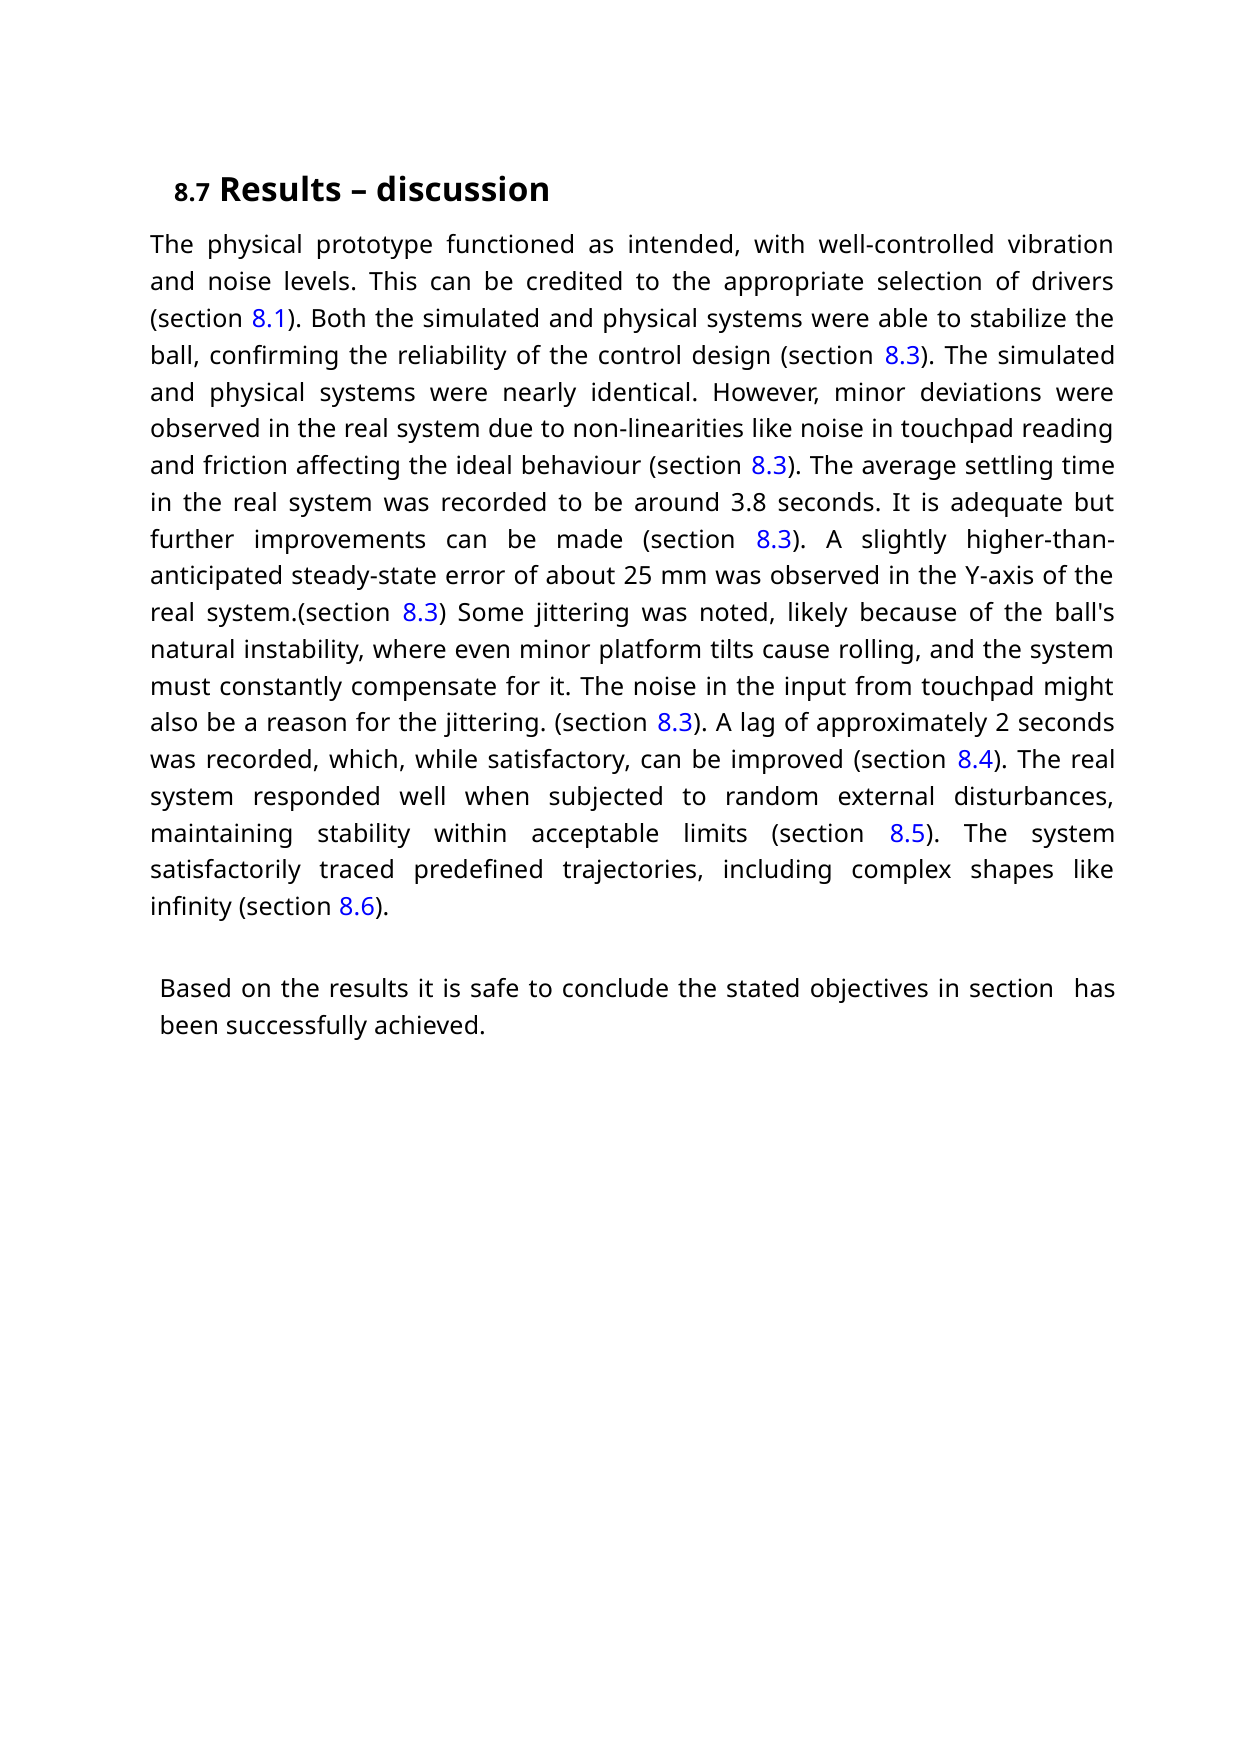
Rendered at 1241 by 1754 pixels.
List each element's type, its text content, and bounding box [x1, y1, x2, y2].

subtitle Results – discussion [174, 166, 1116, 211]
text Based on the results it is safe to conclude the stated objectives in section 0 has been successfully achieved. [159, 971, 1116, 1042]
text The physical prototype functioned as intended, with well-controlled vibration and noise levels. This can be credited to the appropriate selection of drivers (section 8.1). Both the simulated and physical systems were able to stabilize the ball, confirming the reliability of the control design (section 8.3). The simulated and physical systems were nearly identical. However, minor deviations were observed in the real system due to non-linearities like noise in touchpad reading and friction affecting the ideal behaviour (section 8.3). The average settling time in the real system was recorded to be around 3.8 seconds. It is adequate but further improvements can be made (section 8.3). A slightly higher-than-anticipated steady-state error of about 25 mm was observed in the Y-axis of the real system.(section 8.3) Some jittering was noted, likely because of the ball's natural instability, where even minor platform tilts cause rolling, and the system must constantly compensate for it. The noise in the input from touchpad might also be a reason for the jittering. (section 8.3). A lag of approximately 2 seconds was recorded, which, while satisfactory, can be improved (section 8.4). The real system responded well when subjected to random external disturbances, maintaining stability within acceptable limits (section 8.5). The system satisfactorily traced predefined trajectories, including complex shapes like infinity (section 8.6). [150, 227, 1116, 923]
